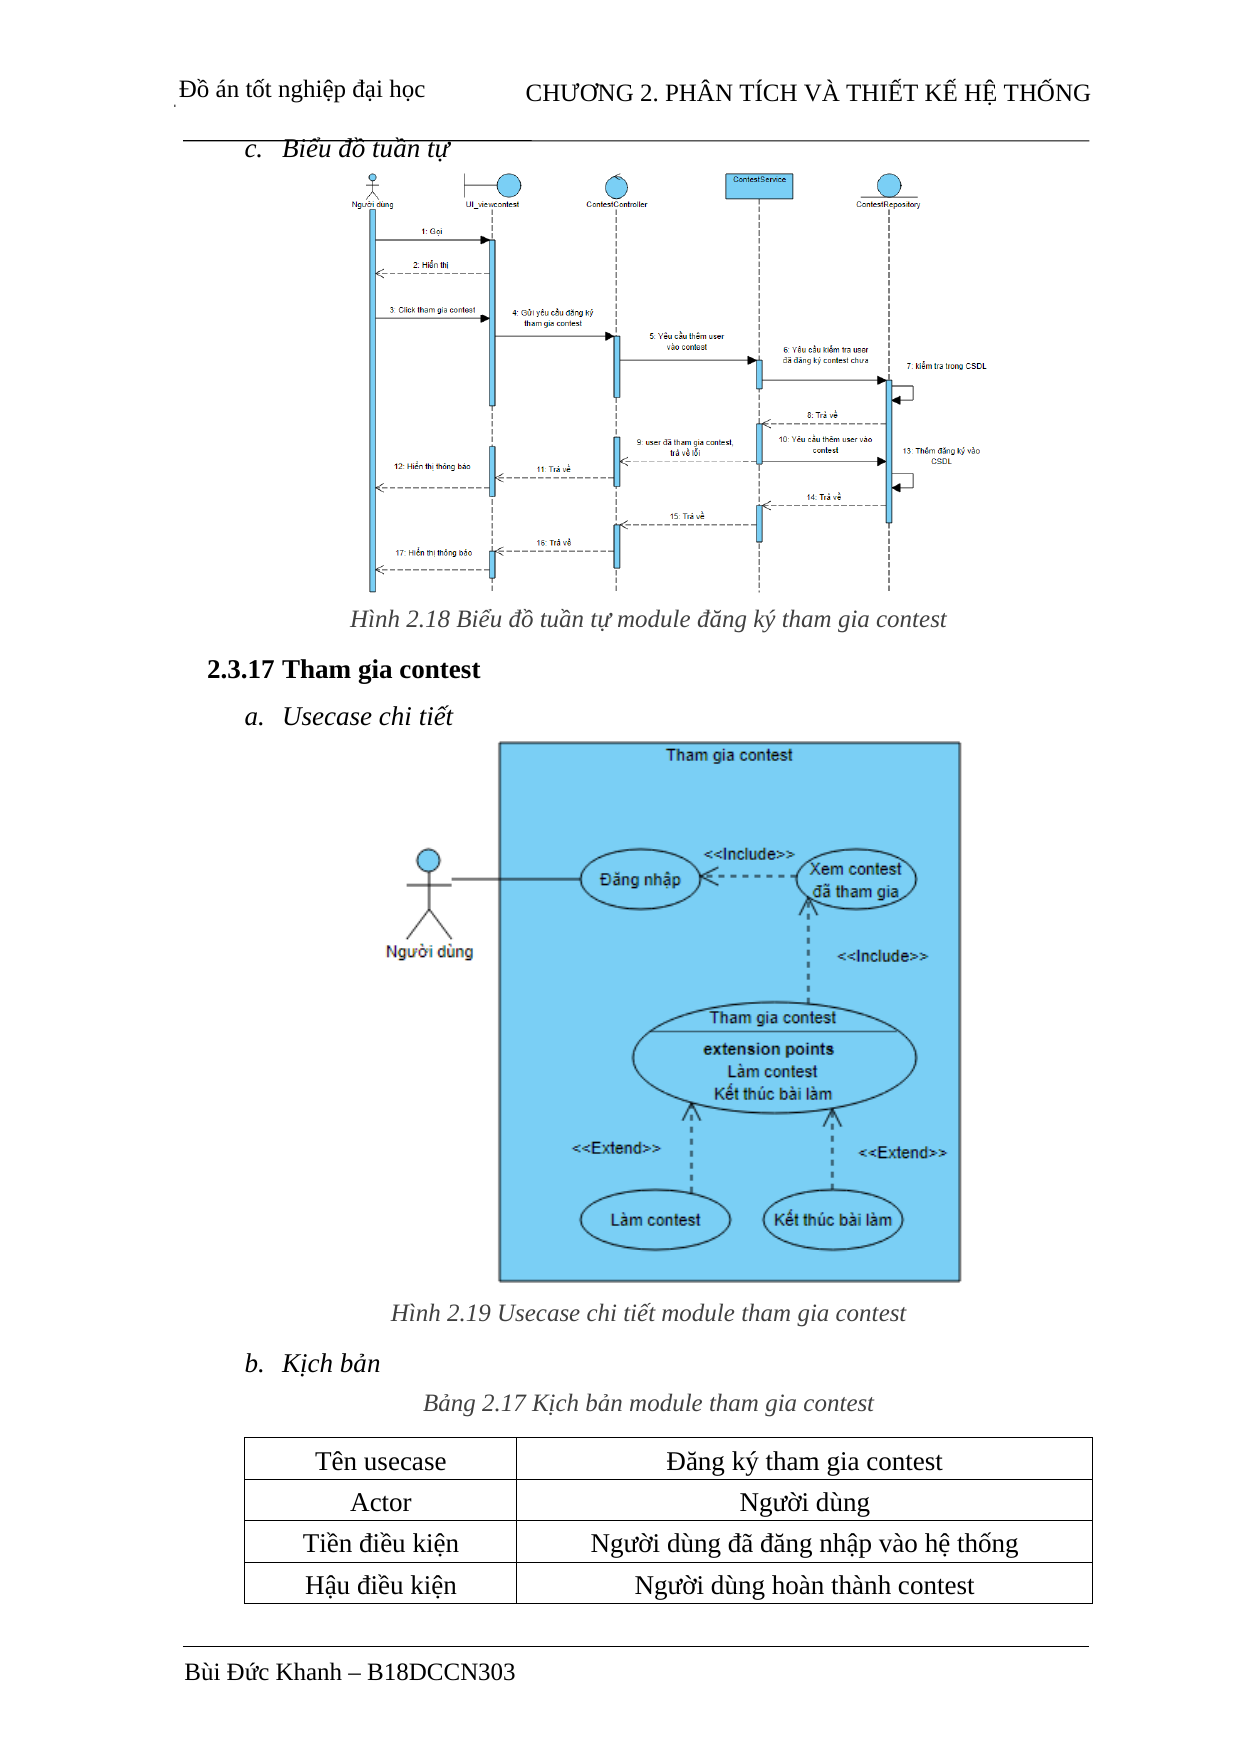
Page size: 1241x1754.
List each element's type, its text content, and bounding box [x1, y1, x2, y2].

table_cell Người dùng đã đăng nhập vào hệ thống [517, 1521, 1092, 1562]
subtitle Tham gia contest [207, 653, 1092, 684]
table_cell Tiền điều kiện [245, 1521, 516, 1562]
subtitle Usecase chi tiết [244, 700, 1092, 731]
table_cell Actor [245, 1480, 516, 1520]
subtitle Biểu đồ tuần tự [244, 132, 1092, 163]
subtitle Kịch bản [244, 1347, 1092, 1378]
table_header Tên usecase [245, 1438, 516, 1479]
table_cell Người dùng hoàn thành contest [517, 1563, 1092, 1603]
table_header Đăng ký tham gia contest [517, 1438, 1092, 1479]
table_cell Hậu điều kiện [245, 1563, 516, 1603]
picture [343, 172, 994, 595]
picture [368, 740, 969, 1289]
table_cell Người dùng [517, 1480, 1092, 1520]
